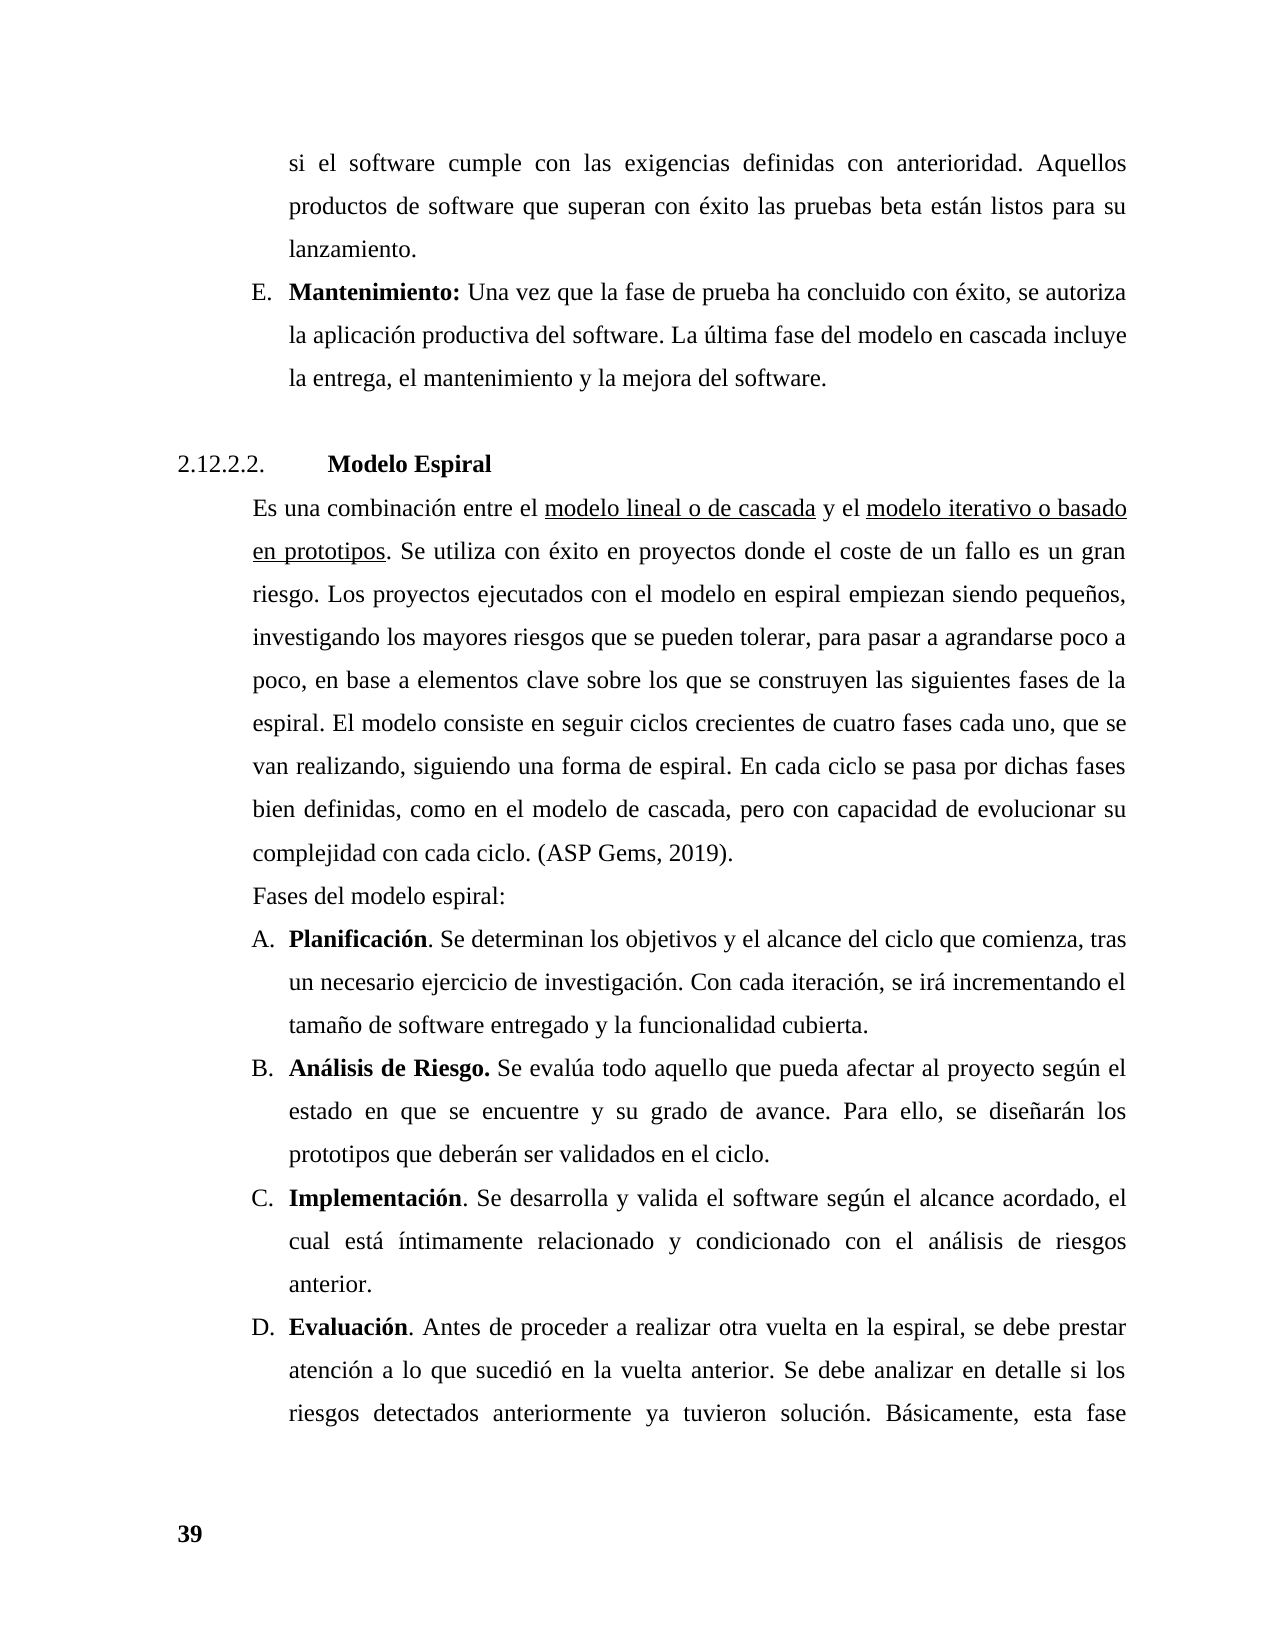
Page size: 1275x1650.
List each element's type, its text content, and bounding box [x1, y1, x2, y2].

list Análisis de Riesgo. Se evalúa todo aquello que pueda afectar al proyecto según el estado en que se encuentre y su grado de avance. Para ello, se diseñarán los prototipos que deberán ser validados en el ciclo. [251, 1053, 1127, 1168]
list Implementación. Se desarrolla y valida el software según el alcance acordado, el cual está íntimamente relacionado y condicionado con el análisis de riesgos anterior. [251, 1183, 1127, 1298]
list Mantenimiento: Una vez que la fase de prueba ha concluido con éxito, se autoriza la aplicación productiva del software. La última fase del modelo en cascada incluye la entrega, el mantenimiento y la mejora del software. [251, 277, 1127, 392]
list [251, 148, 1127, 263]
list Es una combinación entre el modelo lineal o de cascada y el modelo iterativo o basado en prototipos. Se utiliza con éxito en proyectos donde el coste de un fallo es un gran riesgo. Los proyectos ejecutados con el modelo en espiral empiezan siendo pequeños, investigando los mayores riesgos que se pueden tolerar, para pasar a agrandarse poco a poco, en base a elementos clave sobre los que se construyen las siguientes fases de la espiral. El modelo consiste en seguir ciclos crecientes de cuatro fases cada uno, que se van realizando, siguiendo una forma de espiral. En cada ciclo se pasa por dichas fases bien definidas, como en el modelo de cascada, pero con capacidad de evolucionar su complejidad con cada ciclo. . [252, 493, 1127, 866]
list Fases del modelo espiral: [252, 881, 1127, 909]
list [251, 1312, 1127, 1427]
list Modelo Espiral [177, 449, 1127, 478]
list Planificación. Se determinan los objetivos y el alcance del ciclo que comienza, tras un necesario ejercicio de investigación. Con cada iteración, se irá incrementando el tamaño de software entregado y la funcionalidad cubierta. [251, 924, 1127, 1039]
